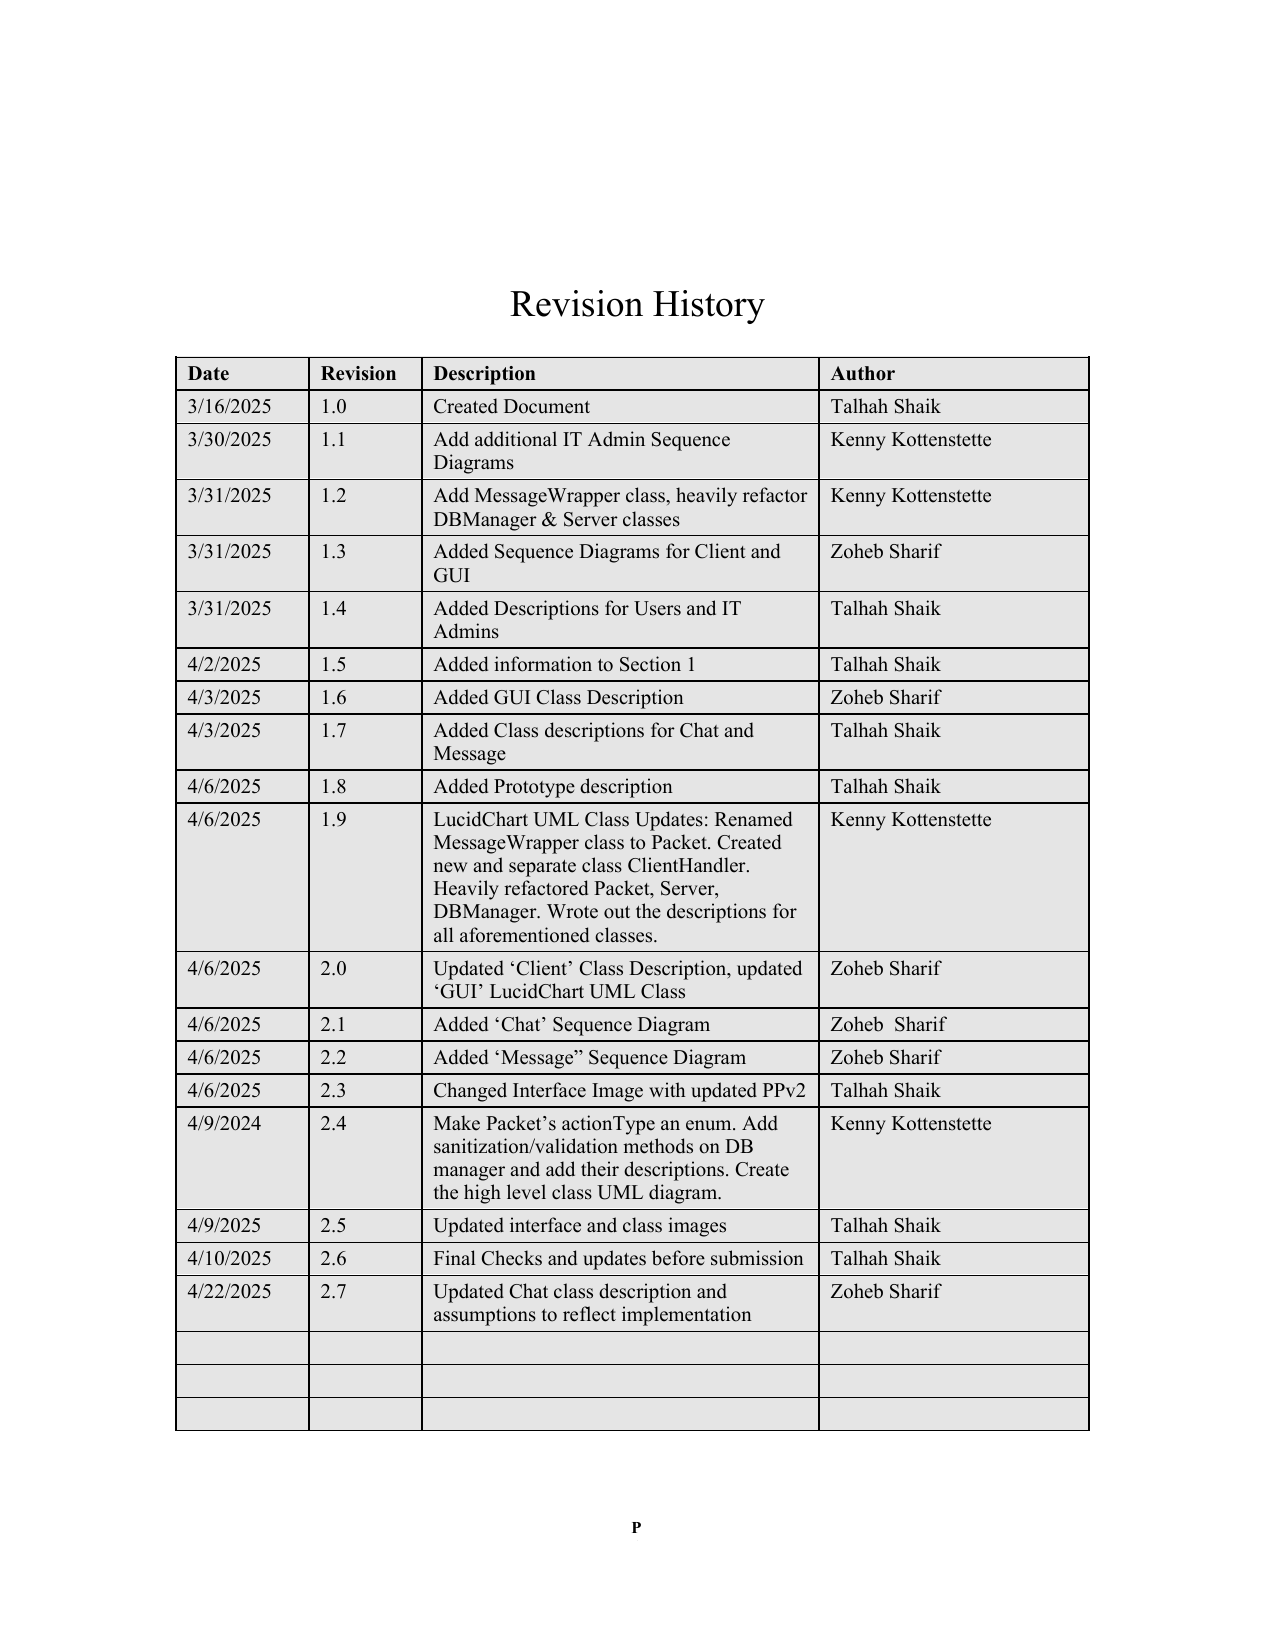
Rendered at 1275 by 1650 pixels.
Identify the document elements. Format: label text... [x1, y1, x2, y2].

table_cell 4/22/2025 [177, 1276, 308, 1331]
table_cell Talhah Shaik [820, 715, 1088, 769]
table_cell 1.3 [310, 536, 421, 591]
table_cell 4/6/2025 [177, 952, 308, 1007]
table_cell LucidChart UML Class Updates: Renamed MessageWrapper class to Packet. Created new and separate class ClientHandler. Heavily refactored Packet, Server, DBManager. Wrote out the descriptions for all aforementioned classes. [423, 804, 818, 951]
table_header Revision [310, 358, 421, 389]
table_cell Updated Chat class description and assumptions to reflect implementation [423, 1276, 818, 1331]
table_header Description [423, 358, 818, 389]
table_cell 1.6 [310, 682, 421, 713]
table_cell Zoheb Sharif [820, 1042, 1088, 1073]
table_cell Talhah Shaik [820, 771, 1088, 802]
table_cell 3/31/2025 [177, 480, 308, 535]
table_cell Talhah Shaik [820, 592, 1088, 647]
table_cell [820, 1365, 1088, 1397]
table_cell [310, 1332, 421, 1364]
table_cell Zoheb Sharif [820, 682, 1088, 713]
table_cell Zoheb Sharif [820, 1009, 1088, 1040]
table_cell Updated interface and class images [423, 1210, 818, 1241]
table_cell 3/31/2025 [177, 592, 308, 647]
table_cell 2.5 [310, 1210, 421, 1241]
table_header Author [820, 358, 1088, 389]
table_cell Added Class descriptions for Chat and Message [423, 715, 818, 769]
table_cell 2.1 [310, 1009, 421, 1040]
table_cell 2.0 [310, 952, 421, 1007]
table_cell 4/6/2025 [177, 771, 308, 802]
table_cell Talhah Shaik [820, 1210, 1088, 1241]
table_cell 1.4 [310, 592, 421, 647]
table_cell 4/6/2025 [177, 804, 308, 951]
table_cell Kenny Kottenstette [820, 804, 1088, 951]
table_cell 2.4 [310, 1108, 421, 1208]
table_cell Added information to Section 1 [423, 649, 818, 680]
table_cell 3/31/2025 [177, 536, 308, 591]
table_cell Zoheb Sharif [820, 1276, 1088, 1331]
table_cell Talhah Shaik [820, 1075, 1088, 1106]
table_cell Talhah Shaik [820, 649, 1088, 680]
table_cell 2.2 [310, 1042, 421, 1073]
text Revision History [187, 283, 1087, 325]
table_cell Created Document [423, 391, 818, 422]
table_cell 4/3/2025 [177, 682, 308, 713]
table_cell Added Sequence Diagrams for Client and GUI [423, 536, 818, 591]
table_cell Final Checks and updates before submission [423, 1243, 818, 1274]
table_cell 1.7 [310, 715, 421, 769]
table_cell 1.5 [310, 649, 421, 680]
table_cell Make Packet’s actionType an enum. Add sanitization/validation methods on DB manager and add their descriptions. Create the high level class UML diagram. [423, 1108, 818, 1208]
table_cell [423, 1332, 818, 1364]
table_cell 4/9/2024 [177, 1108, 308, 1208]
table_cell Added Prototype description [423, 771, 818, 802]
table_cell Added ‘Message” Sequence Diagram [423, 1042, 818, 1073]
table_cell Kenny Kottenstette [820, 480, 1088, 535]
table_cell [177, 1332, 308, 1364]
table_cell Added Descriptions for Users and IT Admins [423, 592, 818, 647]
table_cell 4/3/2025 [177, 715, 308, 769]
table_cell 4/6/2025 [177, 1042, 308, 1073]
table_cell Zoheb Sharif [820, 952, 1088, 1007]
table_cell [177, 1398, 308, 1430]
table_cell 1.2 [310, 480, 421, 535]
table_cell Talhah Shaik [820, 1243, 1088, 1274]
table_cell 1.0 [310, 391, 421, 422]
table_cell Add additional IT Admin Sequence Diagrams [423, 424, 818, 478]
table_cell 1.1 [310, 424, 421, 478]
table_cell Added ‘Chat’ Sequence Diagram [423, 1009, 818, 1040]
table_cell 3/30/2025 [177, 424, 308, 478]
table_cell 4/2/2025 [177, 649, 308, 680]
table_cell 1.9 [310, 804, 421, 951]
table_cell [423, 1398, 818, 1430]
table_cell Zoheb Sharif [820, 536, 1088, 591]
table_cell [177, 1365, 308, 1397]
table_cell 2.7 [310, 1276, 421, 1331]
table_cell Kenny Kottenstette [820, 1108, 1088, 1208]
table_cell Added GUI Class Description [423, 682, 818, 713]
table_cell [820, 1332, 1088, 1364]
table_cell [310, 1365, 421, 1397]
table_cell 2.3 [310, 1075, 421, 1106]
table_cell 3/16/2025 [177, 391, 308, 422]
table_cell [423, 1365, 818, 1397]
table_cell 4/6/2025 [177, 1009, 308, 1040]
table_cell [820, 1398, 1088, 1430]
table_cell Add MessageWrapper class, heavily refactor DBManager & Server classes [423, 480, 818, 535]
table_cell 1.8 [310, 771, 421, 802]
table_header Date [177, 358, 308, 389]
table_cell [310, 1398, 421, 1430]
table_cell Kenny Kottenstette [820, 424, 1088, 478]
table_cell Talhah Shaik [820, 391, 1088, 422]
table_cell 4/6/2025 [177, 1075, 308, 1106]
table_cell 4/10/2025 [177, 1243, 308, 1274]
table_cell 4/9/2025 [177, 1210, 308, 1241]
table_cell Updated ‘Client’ Class Description, updated ‘GUI’ LucidChart UML Class [423, 952, 818, 1007]
table_cell 2.6 [310, 1243, 421, 1274]
table_cell Changed Interface Image with updated PPv2 [423, 1075, 818, 1106]
